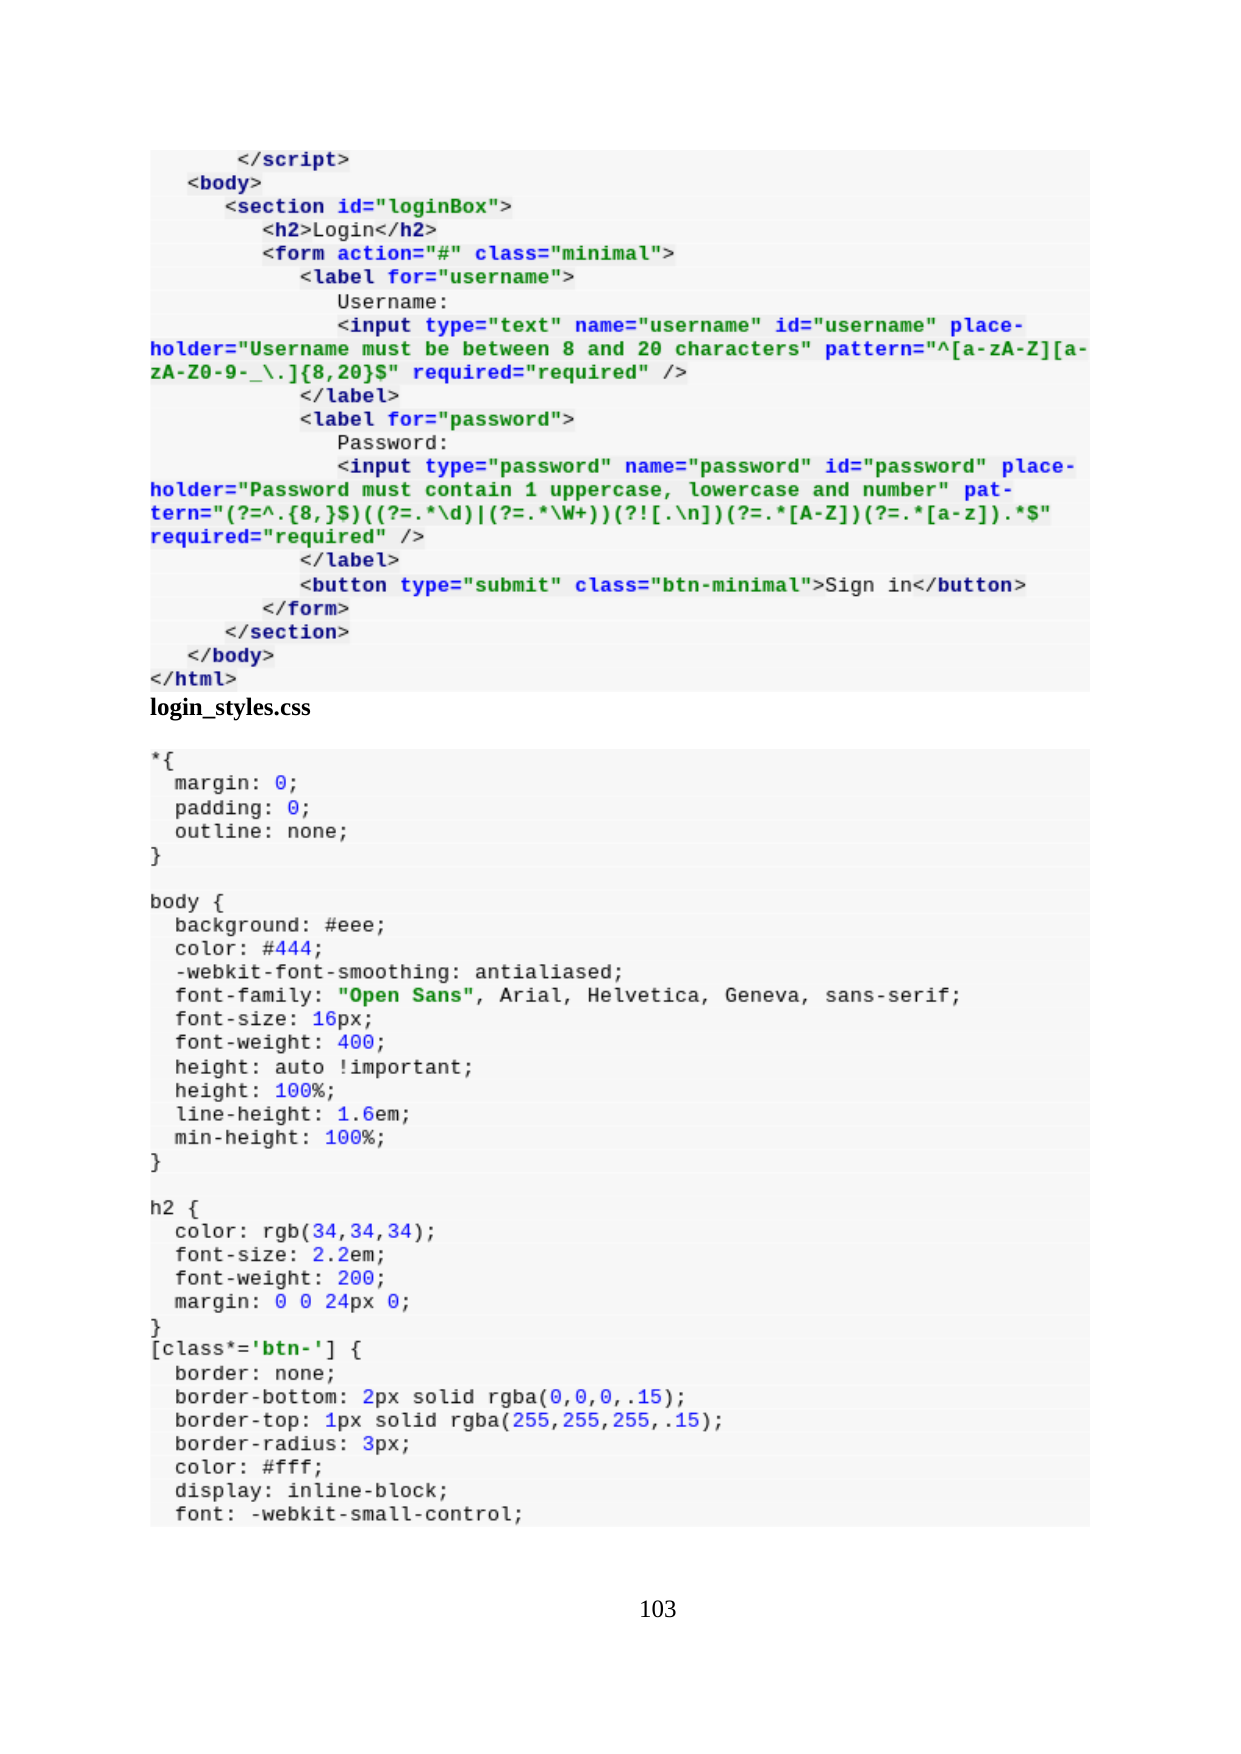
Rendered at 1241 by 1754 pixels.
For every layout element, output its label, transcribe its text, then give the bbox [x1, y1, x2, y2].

subtitle login_styles.css [150, 692, 1090, 720]
